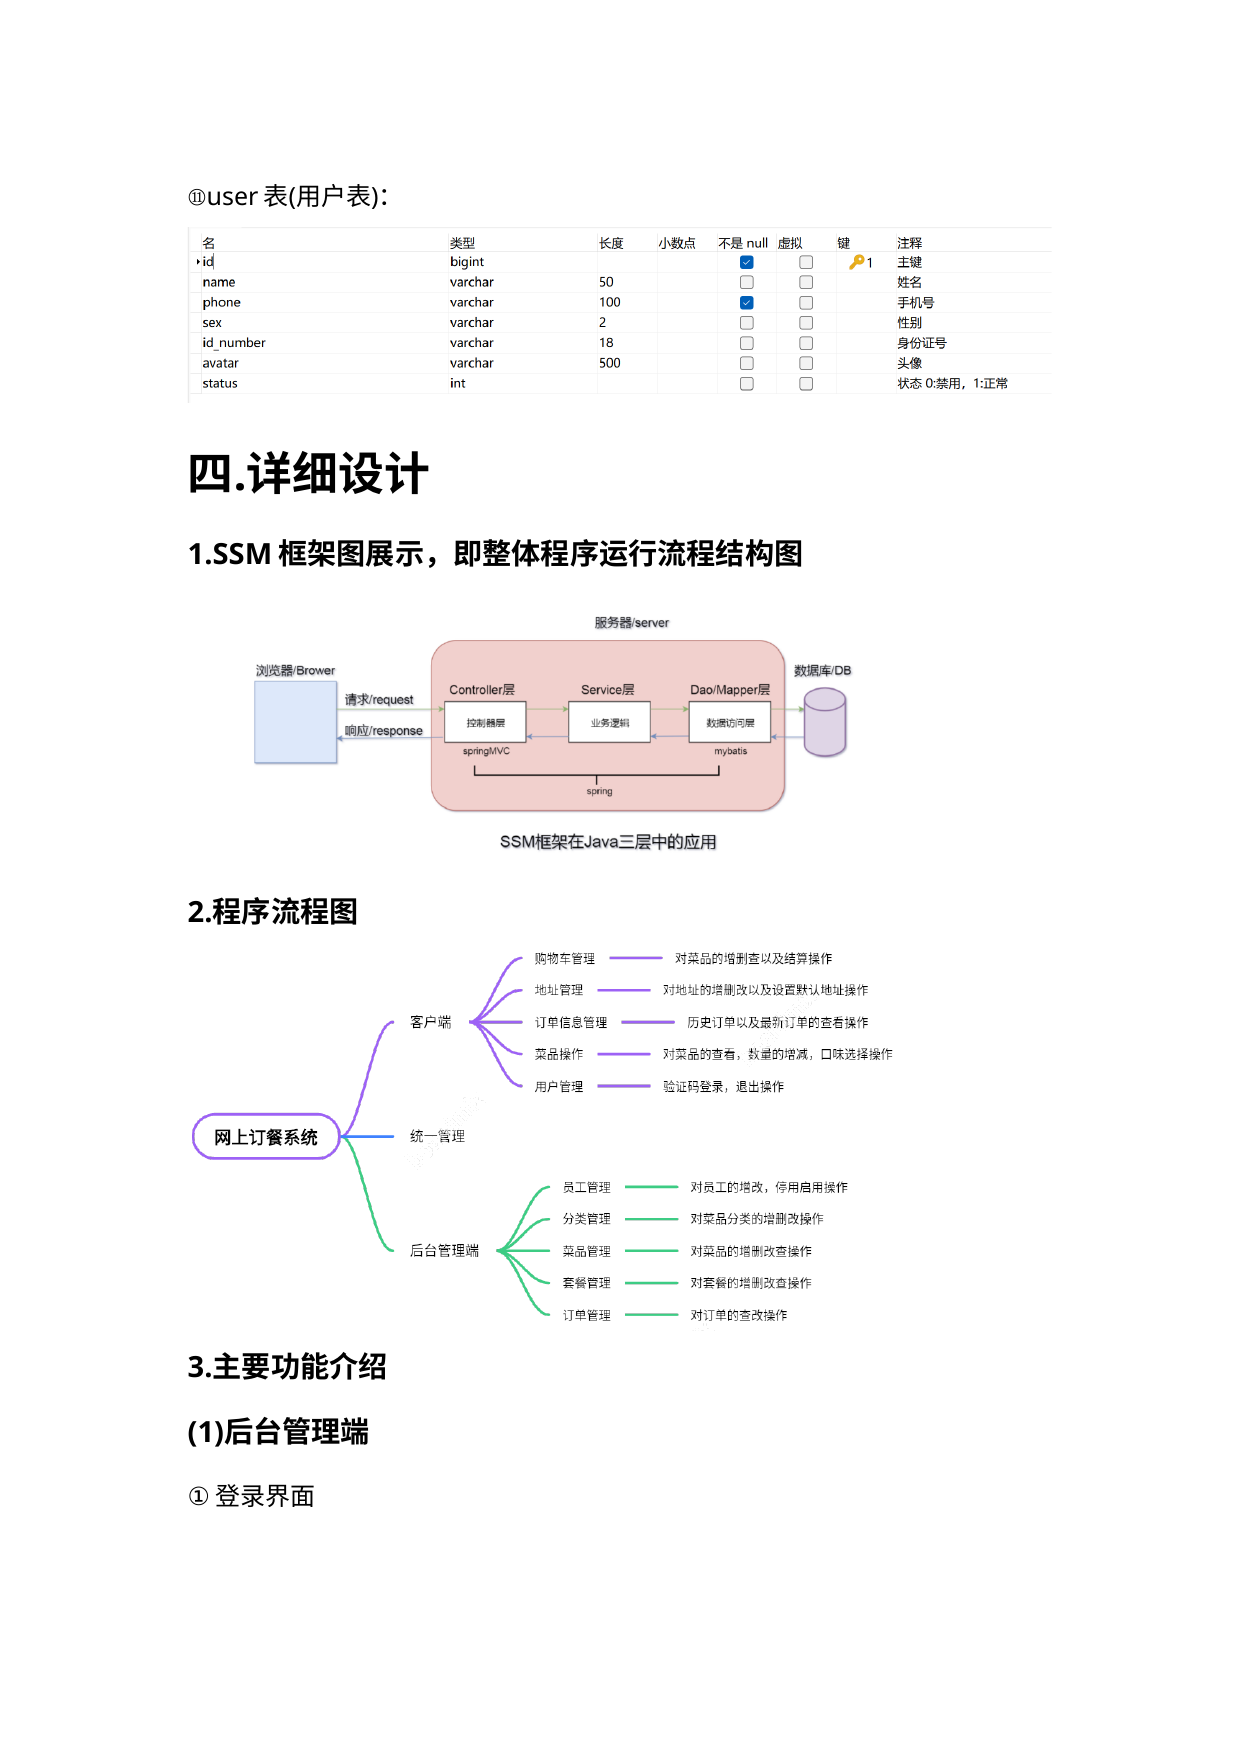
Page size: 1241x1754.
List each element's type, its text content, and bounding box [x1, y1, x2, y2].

picture [187, 227, 1052, 403]
list 2.程序流程图 [187, 877, 1053, 942]
text (1)后台管理端 [187, 1397, 1053, 1462]
picture [231, 584, 881, 861]
list ⑪user表(用户表)： [187, 162, 1053, 227]
text ①登录界面 [187, 1462, 1053, 1527]
picture [187, 942, 911, 1331]
text 3.主要功能介绍 [187, 1332, 1053, 1397]
list 1.SSM框架图展示，即整体程序运行流程结构图 [187, 519, 1053, 584]
list 四.详细设计 [187, 422, 1053, 519]
